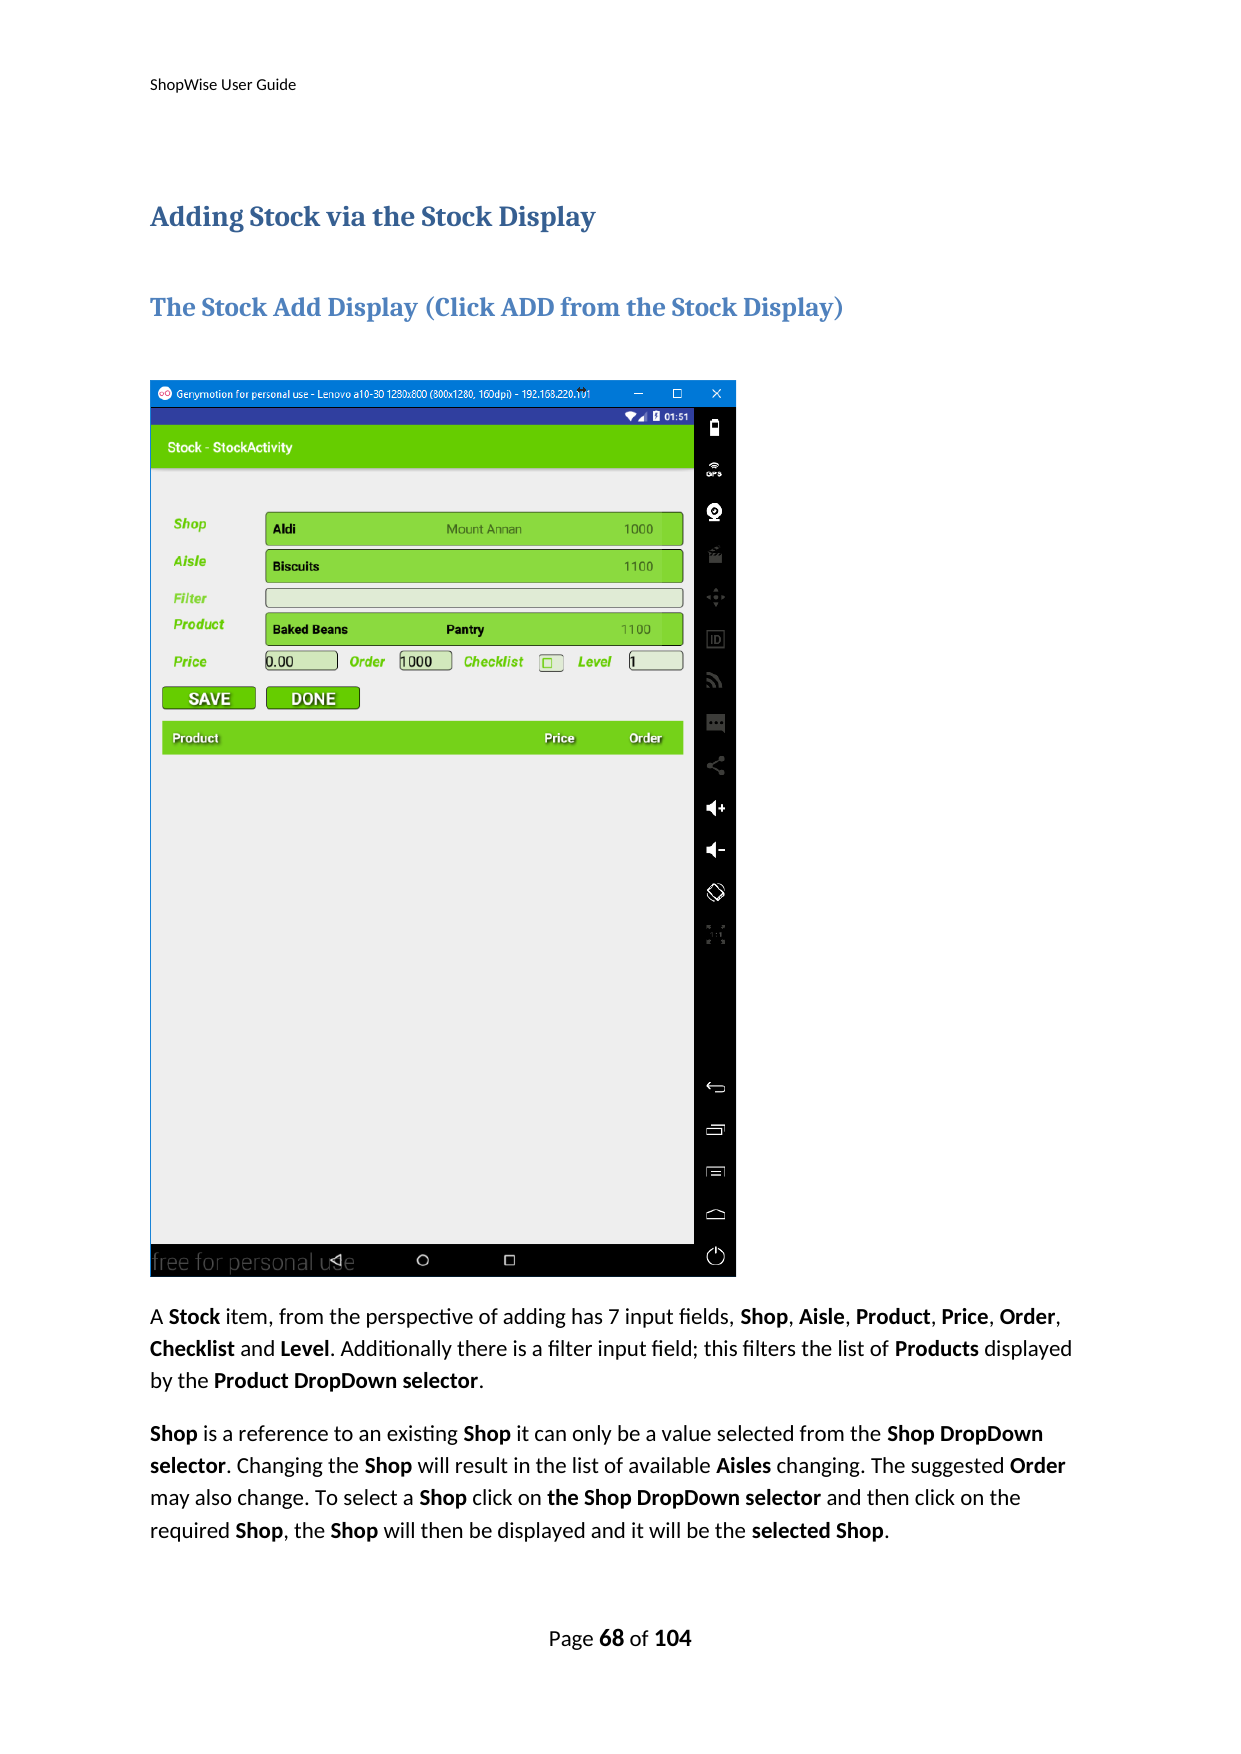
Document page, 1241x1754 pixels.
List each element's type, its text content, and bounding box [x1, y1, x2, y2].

text Shop is a reference to an existing Shop it can only be a value selected from the Shop DropDown selector. Changing the Shop will result in the list of available Aisles changing. The suggested Order may also change. To select a Shop click on the Shop DropDown selector and then click on the required Shop, the Shop will then be displayed and it will be the selected Shop. [150, 1419, 1090, 1544]
subtitle Adding Stock via the Stock Display [150, 200, 1090, 234]
subtitle The Stock Add Display (Click ADD from the Stock Display) [150, 292, 1090, 323]
picture [150, 380, 737, 1277]
text A Stock item, from the perspective of adding has 7 input fields, Shop, Aisle, Product, Price, Order, Checklist and Level. Additionally there is a filter input field; this filters the list of Products displayed by the Product DropDown selector. [150, 1302, 1090, 1394]
